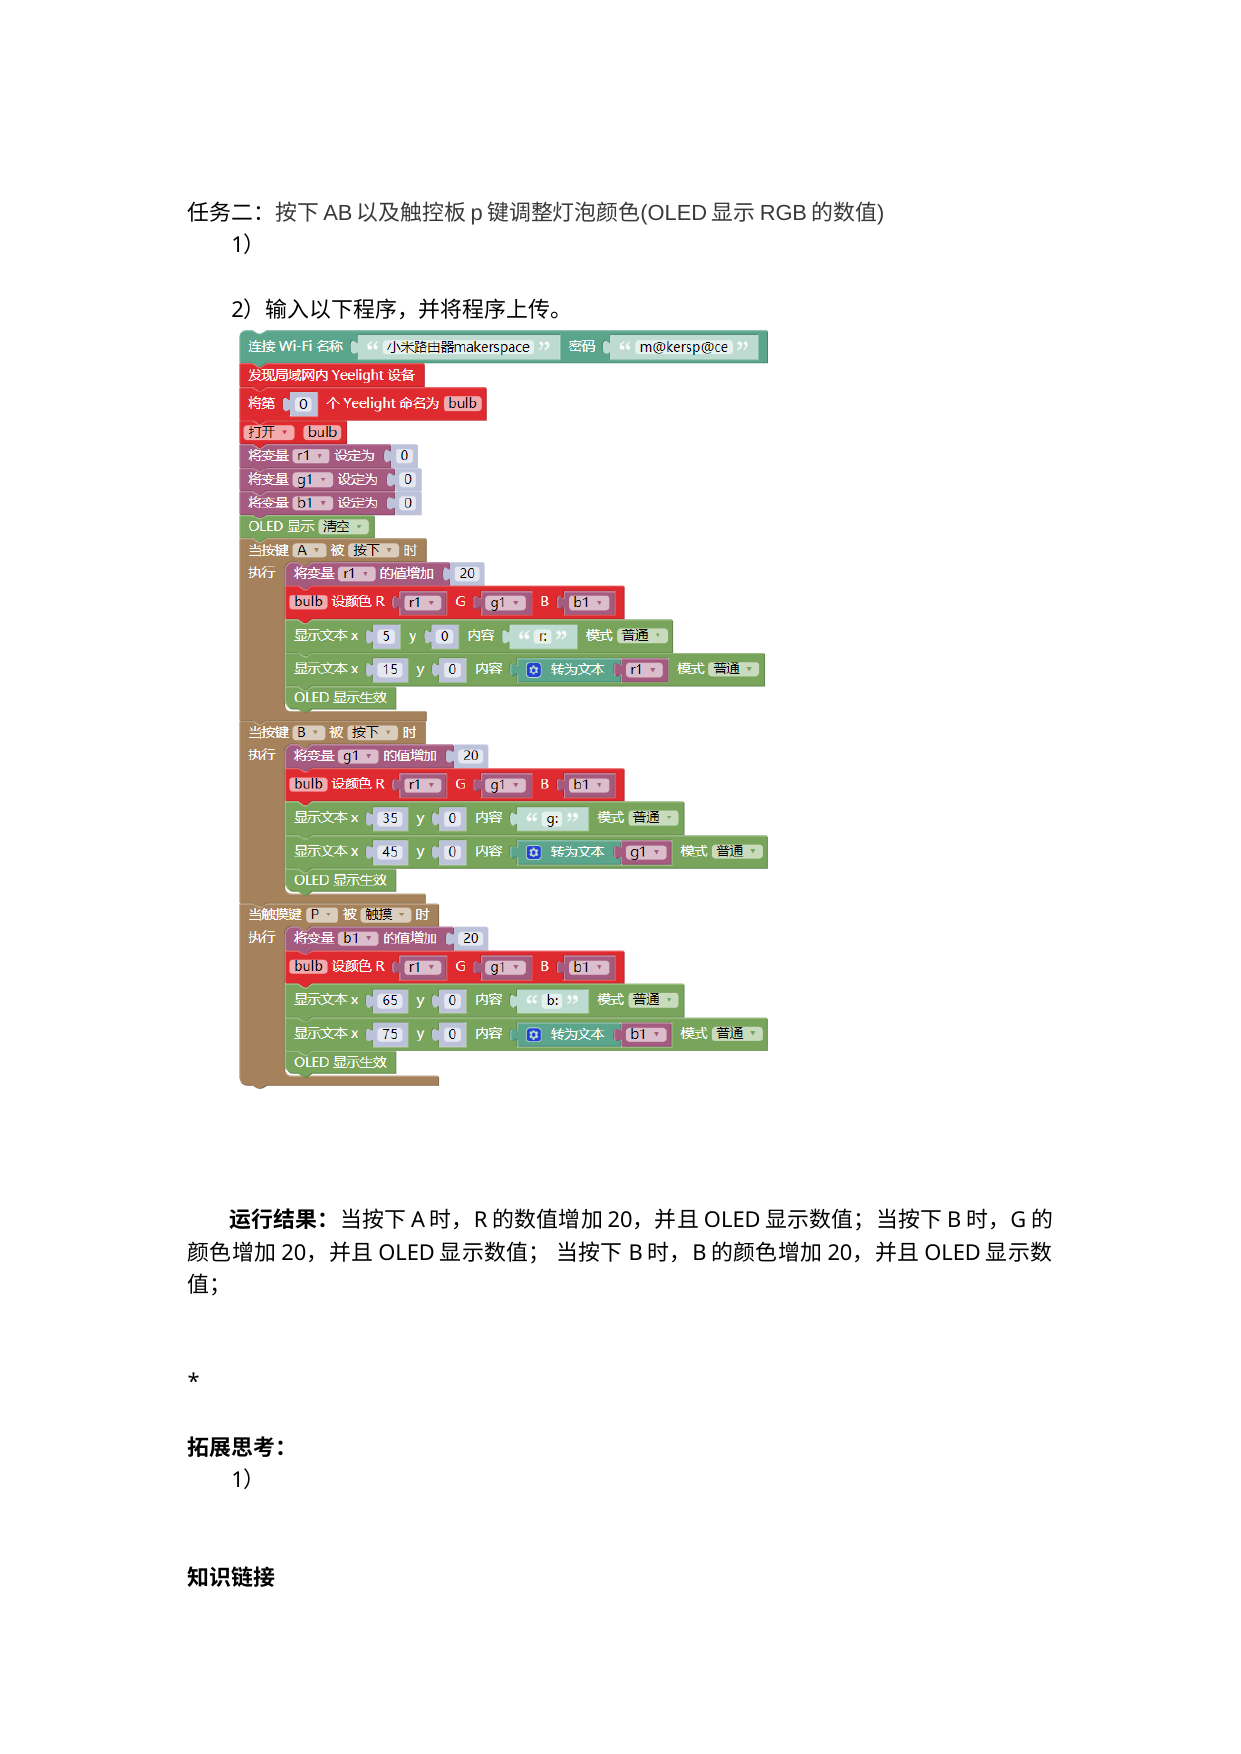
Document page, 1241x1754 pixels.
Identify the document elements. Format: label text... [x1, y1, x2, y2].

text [187, 162, 1053, 227]
text 知识链接 一、硬件知识 [187, 1559, 1053, 1592]
text 1） [187, 227, 1053, 259]
text * [187, 1332, 1053, 1429]
text 拓展思考： [187, 1429, 1053, 1462]
picture [231, 324, 775, 1089]
text 2）输入以下程序，并将程序上传。 [187, 292, 1053, 324]
text 1） [187, 1462, 1053, 1494]
